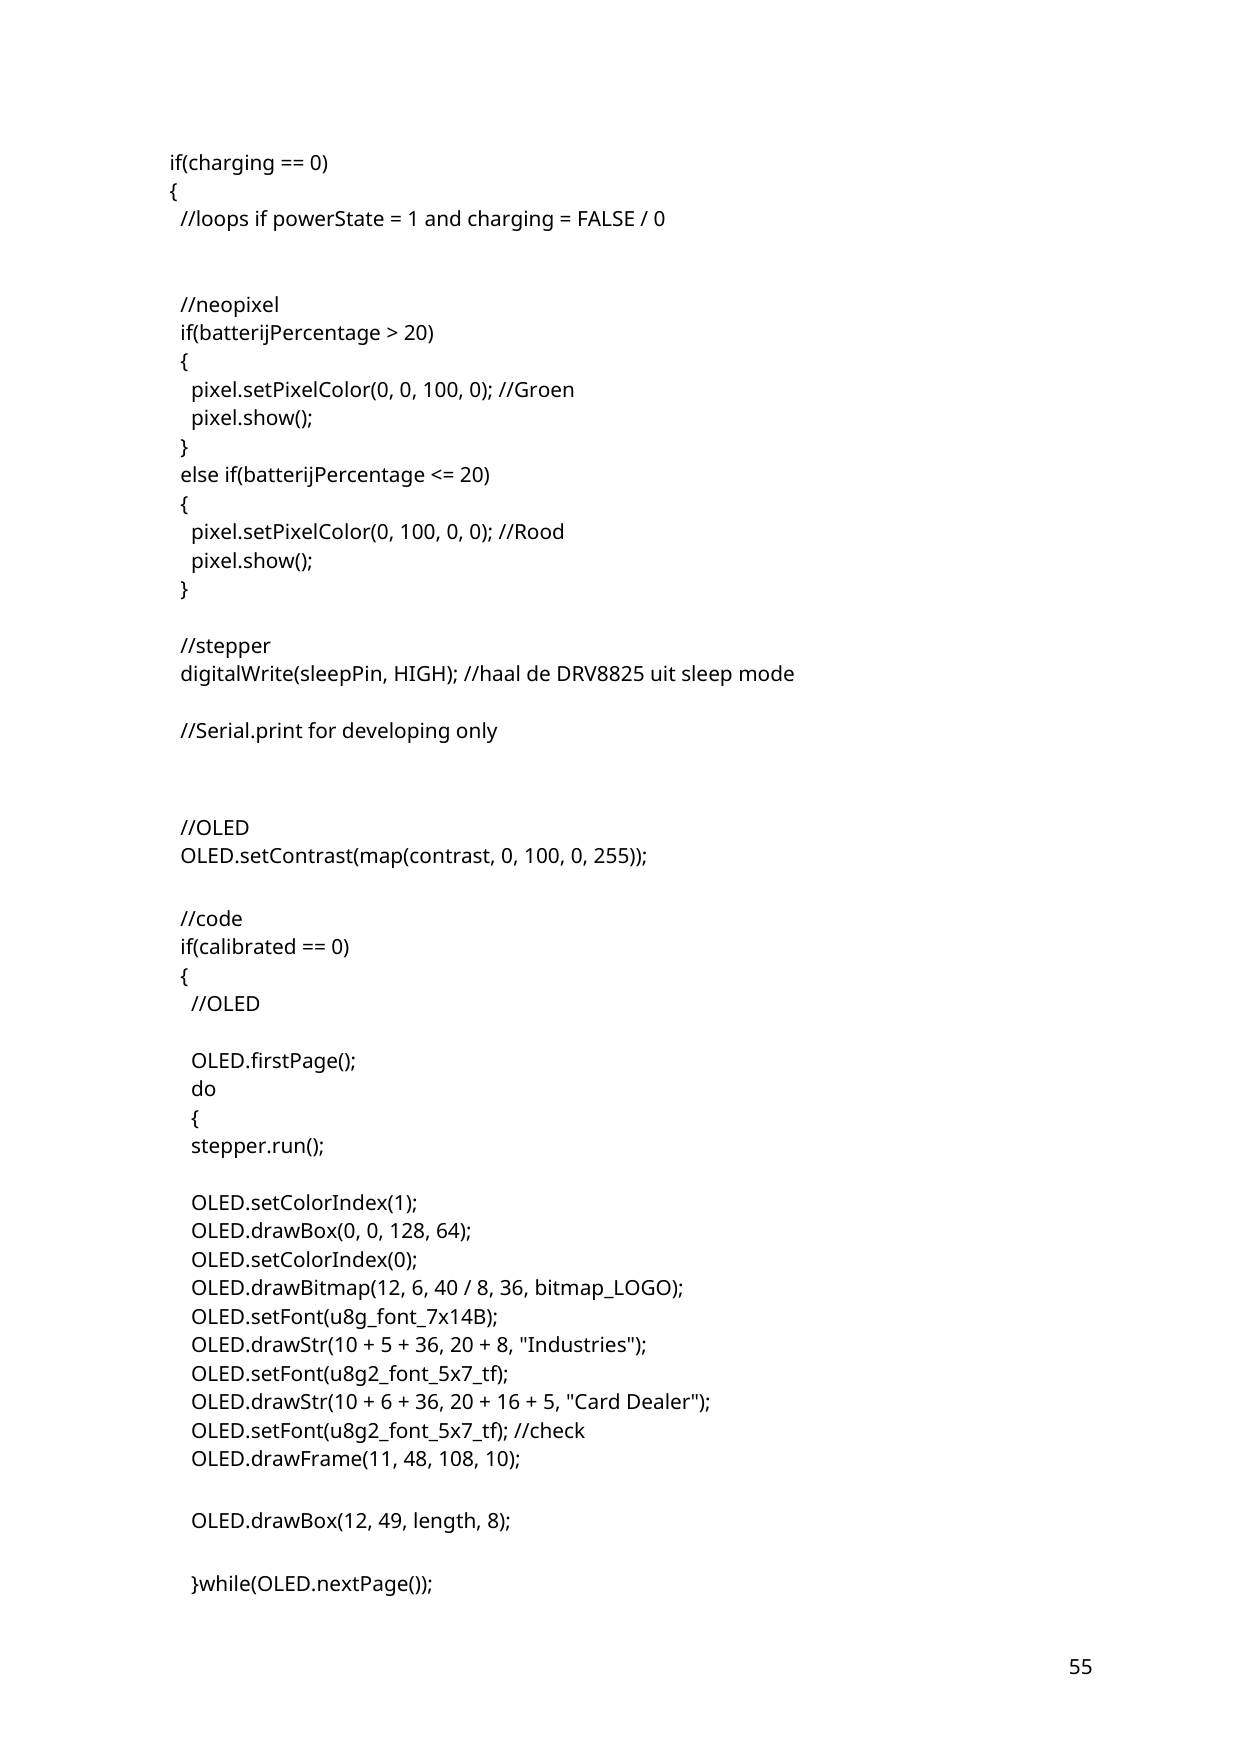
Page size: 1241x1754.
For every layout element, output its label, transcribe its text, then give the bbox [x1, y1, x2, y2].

text if(calibrated == 0) [148, 932, 1093, 961]
text } [148, 574, 1093, 603]
text pixel.show(); [148, 403, 1093, 432]
text { [148, 347, 1093, 375]
text }while(OLED.nextPage()); [148, 1569, 1093, 1598]
text //loops if powerState = 1 and charging = FALSE / 0 [148, 204, 1093, 233]
text OLED.setColorIndex(1); [148, 1188, 1093, 1217]
text OLED.setColorIndex(0); [148, 1245, 1093, 1273]
text //code [148, 904, 1093, 932]
text OLED.setFont(u8g2_font_5x7_tf); //check [148, 1416, 1093, 1444]
text pixel.setPixelColor(0, 100, 0, 0); //Rood [148, 517, 1093, 546]
text if(batterijPercentage > 20) [148, 318, 1093, 347]
text OLED.drawBitmap(12, 6, 40 / 8, 36, bitmap_LOGO); [148, 1273, 1093, 1302]
text stepper.run(); [148, 1131, 1093, 1160]
text if(charging == 0) [148, 148, 1093, 176]
text OLED.setContrast(map(contrast, 0, 100, 0, 255)); [148, 841, 1093, 870]
text //Serial.print for developing only [148, 716, 1093, 745]
text { [148, 176, 1093, 204]
text OLED.drawStr(10 + 5 + 36, 20 + 8, "Industries"); [148, 1330, 1093, 1359]
text //stepper [148, 631, 1093, 659]
text { [148, 1103, 1093, 1131]
text else if(batterijPercentage <= 20) [148, 460, 1093, 489]
text OLED.drawFrame(11, 48, 108, 10); [148, 1444, 1093, 1473]
text { [148, 489, 1093, 517]
text pixel.show(); [148, 546, 1093, 574]
text digitalWrite(sleepPin, HIGH); //haal de DRV8825 uit sleep mode [148, 659, 1093, 688]
text //OLED [148, 813, 1093, 841]
text //OLED [148, 989, 1093, 1018]
text OLED.drawBox(12, 49, length, 8); [148, 1507, 1093, 1535]
text OLED.setFont(u8g2_font_5x7_tf); [148, 1359, 1093, 1387]
text pixel.setPixelColor(0, 0, 100, 0); //Groen [148, 375, 1093, 403]
text } [148, 432, 1093, 460]
text OLED.firstPage(); [148, 1046, 1093, 1074]
text { [148, 961, 1093, 989]
text OLED.setFont(u8g_font_7x14B); [148, 1302, 1093, 1330]
text OLED.drawStr(10 + 6 + 36, 20 + 16 + 5, "Card Dealer"); [148, 1387, 1093, 1416]
text OLED.drawBox(0, 0, 128, 64); [148, 1217, 1093, 1245]
text do [148, 1074, 1093, 1103]
text //neopixel [148, 290, 1093, 318]
